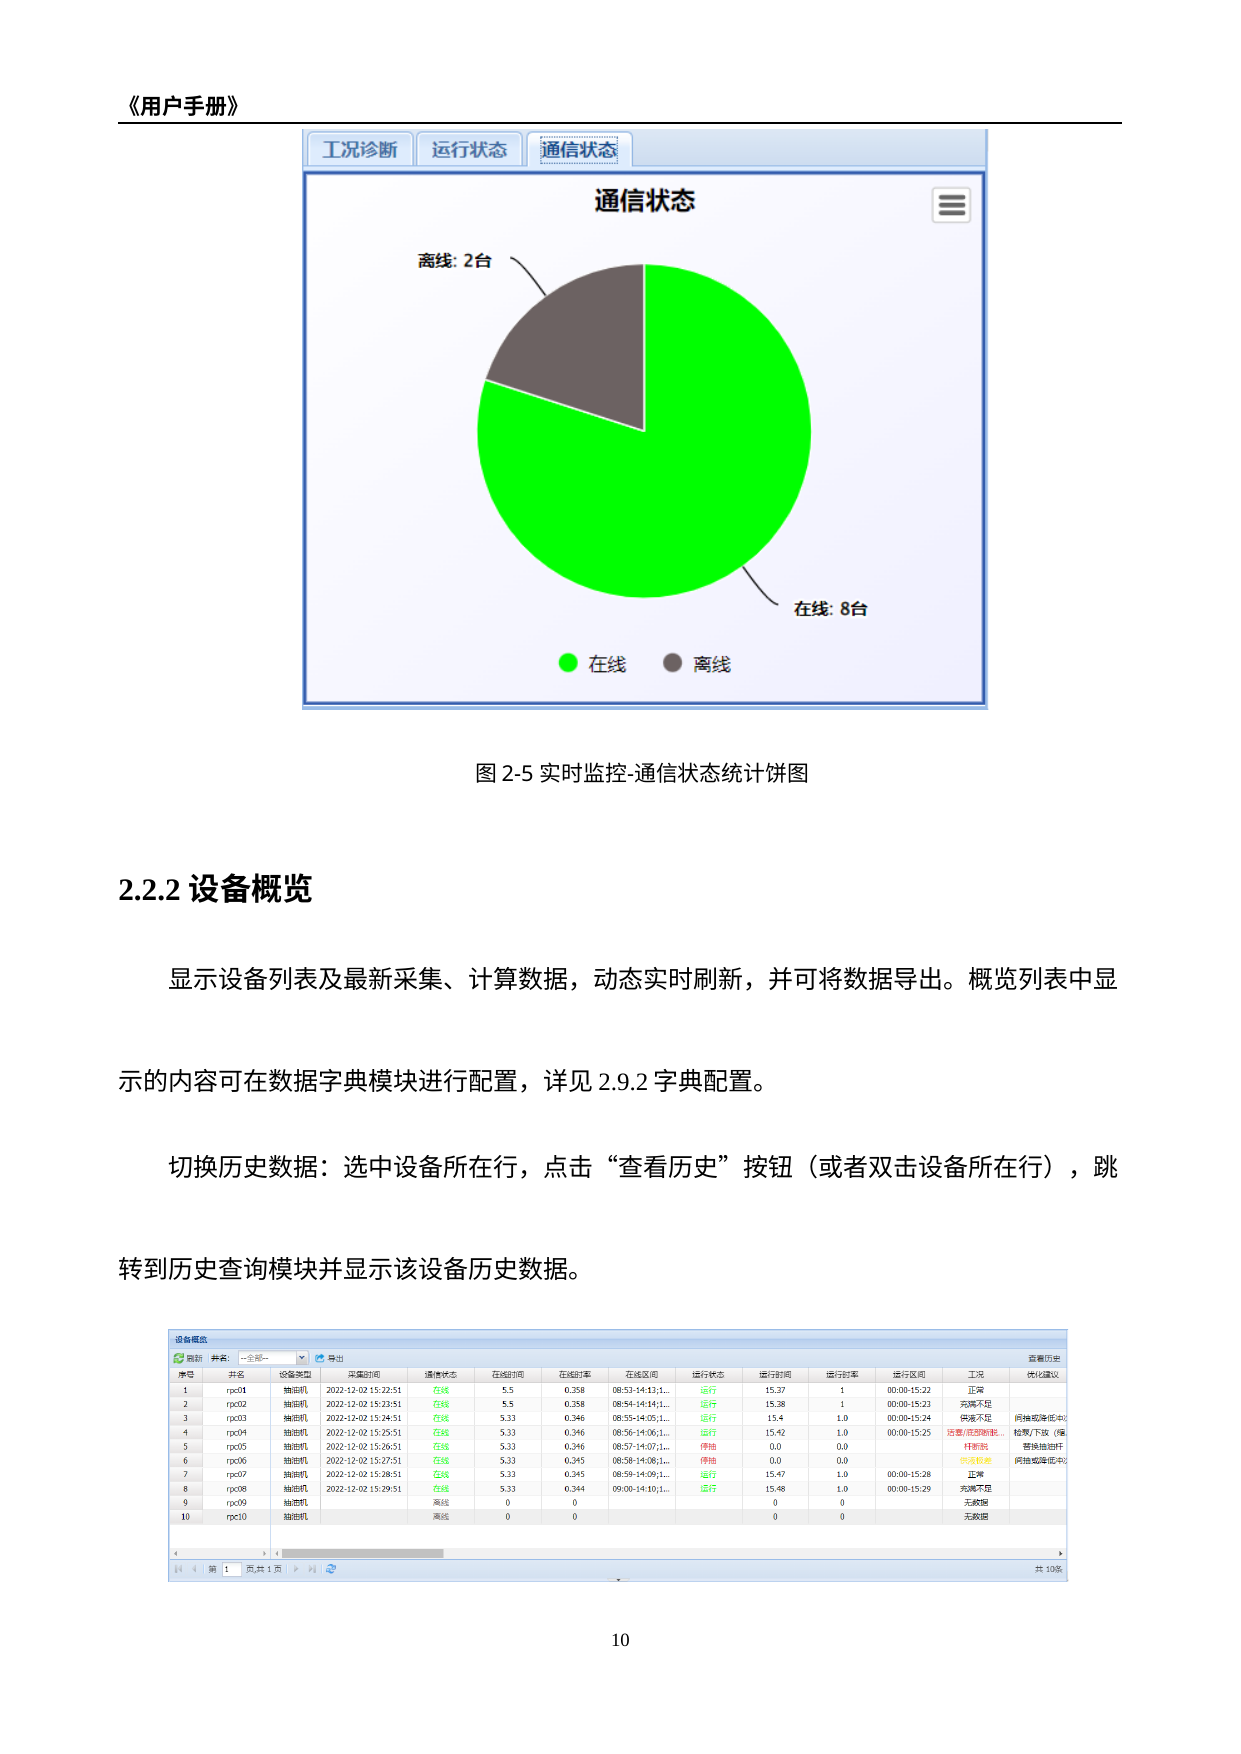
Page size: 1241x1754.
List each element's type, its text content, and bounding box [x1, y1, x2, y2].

text 图2-5 实时监控-通信状态统计饼图 [118, 755, 1122, 789]
picture [302, 129, 989, 710]
text 显示设备列表及最新采集、计算数据，动态实时刷新，并可将数据导出。概览列表中显示的内容可在数据字典模块进行配置，详见2.9.2字典配置。 [118, 944, 1122, 1113]
subtitle 2.2.2 设备概览 [118, 853, 1122, 921]
text 切换历史数据：选中设备所在行，点击“查看历史”按钮（或者双击设备所在行），跳转到历史查询模块并显示该设备历史数据。 [118, 1132, 1122, 1301]
picture [168, 1329, 1069, 1582]
